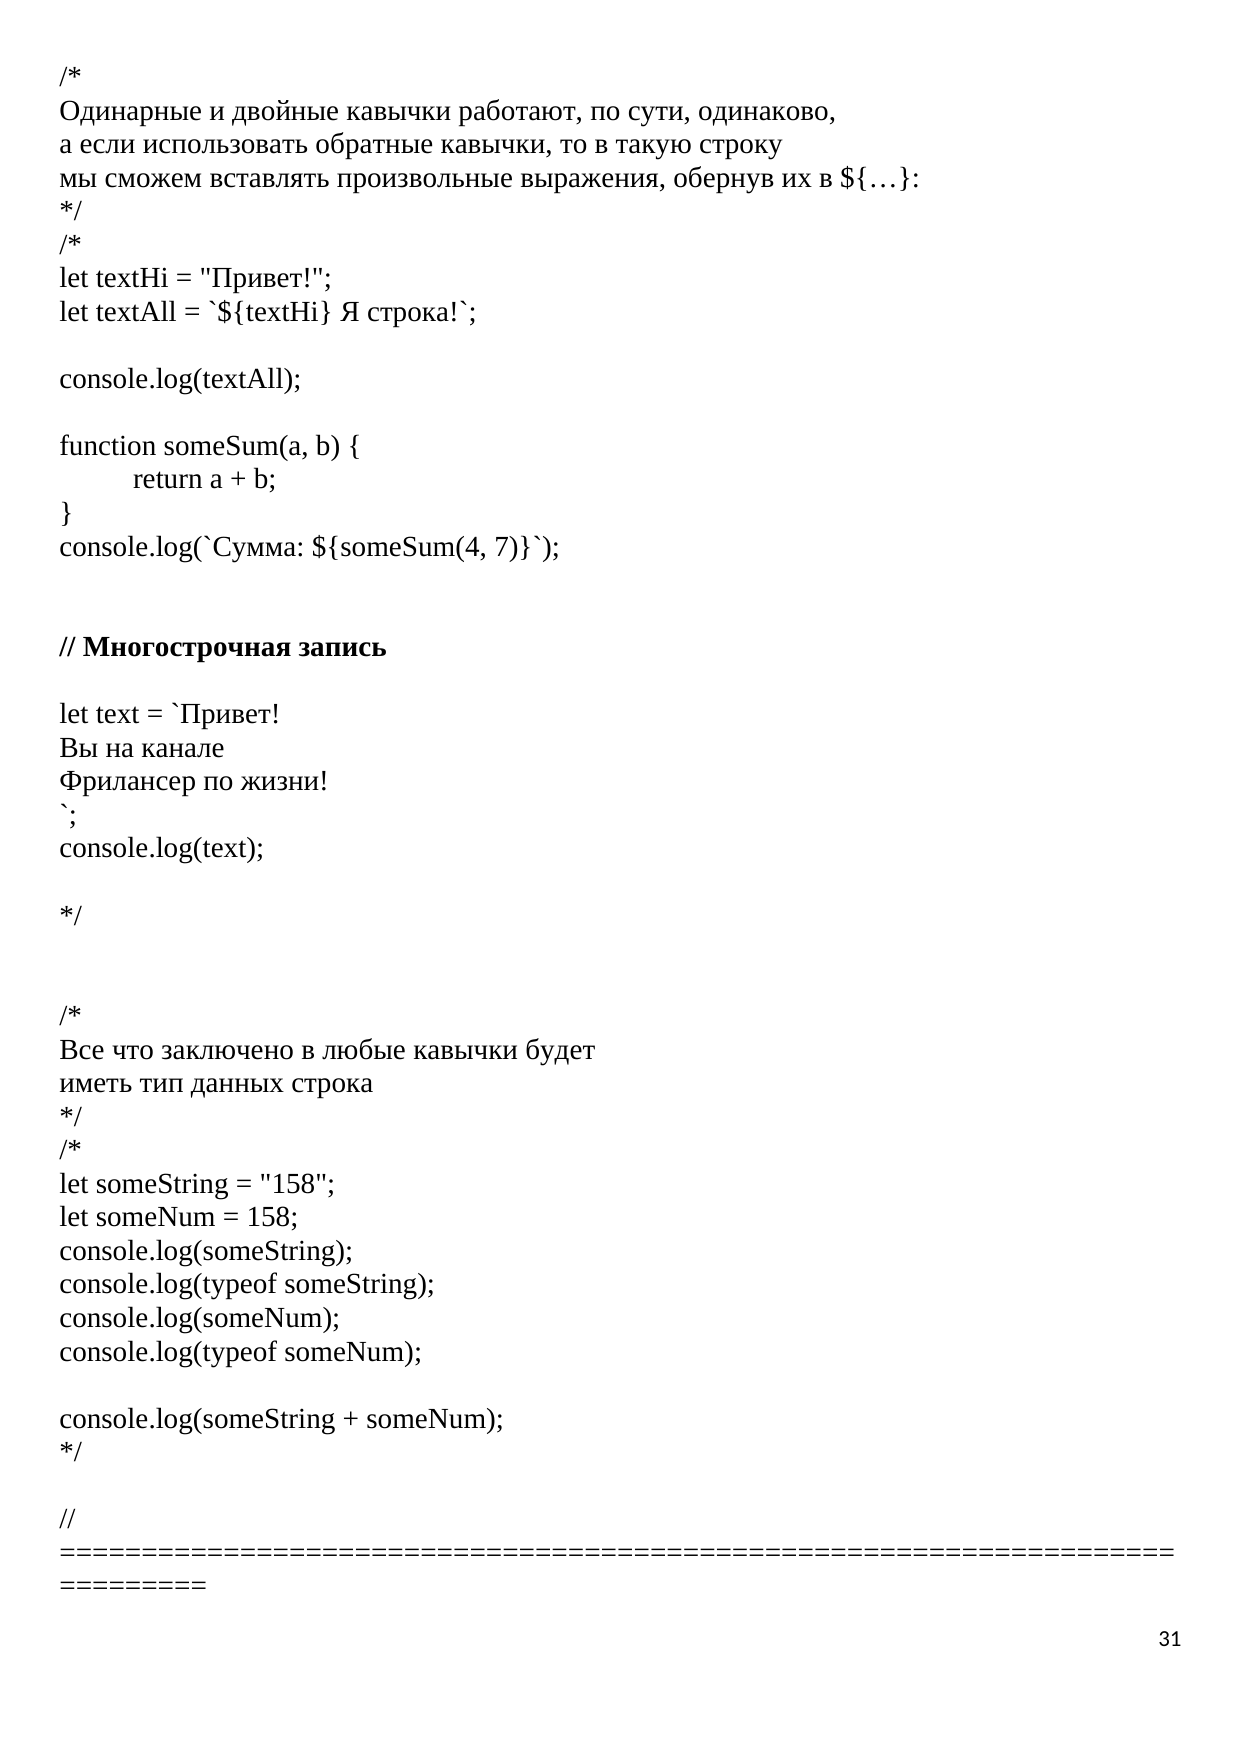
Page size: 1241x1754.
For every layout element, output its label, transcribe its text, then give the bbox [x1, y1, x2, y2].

text console.log(someString + someNum); [59, 1401, 1181, 1434]
text console.log(`Сумма: ${someSum(4, 7)}`); [59, 529, 1181, 562]
text мы сможем вставлять произвольные выражения, обернув их в ${…}: [59, 160, 1181, 193]
text */ [59, 1099, 1181, 1132]
text а если использовать обратные кавычки, то в такую строку [59, 126, 1181, 160]
text Одинарные и двойные кавычки работают, по сути, одинаково, [59, 93, 1181, 126]
text let someString = "158"; [59, 1166, 1181, 1199]
text } [59, 495, 1181, 529]
text function someSum(a, b) { [59, 428, 1181, 462]
text */ [59, 898, 1181, 931]
text return a + b; [59, 462, 1181, 495]
text Вы на канале [59, 730, 1181, 763]
text /* [59, 227, 1181, 260]
text Все что заключено в любые кавычки будет [59, 1032, 1181, 1065]
text let textAll = `${textHi} Я строка!`; [59, 294, 1181, 327]
text /* [59, 998, 1181, 1032]
text console.log(typeof someNum); [59, 1334, 1181, 1367]
text //============================================================================= [59, 1501, 1181, 1602]
text иметь тип данных строка [59, 1065, 1181, 1099]
text console.log(typeof someString); [59, 1267, 1181, 1300]
text */ [59, 193, 1181, 227]
text console.log(textAll); [59, 361, 1181, 394]
text console.log(someString); [59, 1233, 1181, 1267]
text // Многострочная запись [59, 629, 1181, 663]
text /* [59, 1132, 1181, 1166]
text console.log(text); [59, 831, 1181, 864]
text let textHi = "Привет!"; [59, 260, 1181, 294]
text let someNum = 158; [59, 1199, 1181, 1233]
text */ [59, 1434, 1181, 1468]
text /* [59, 59, 1181, 93]
text let text = `Привет! [59, 696, 1181, 730]
text Фрилансер по жизни! [59, 763, 1181, 797]
text `; [59, 797, 1181, 831]
text console.log(someNum); [59, 1300, 1181, 1334]
